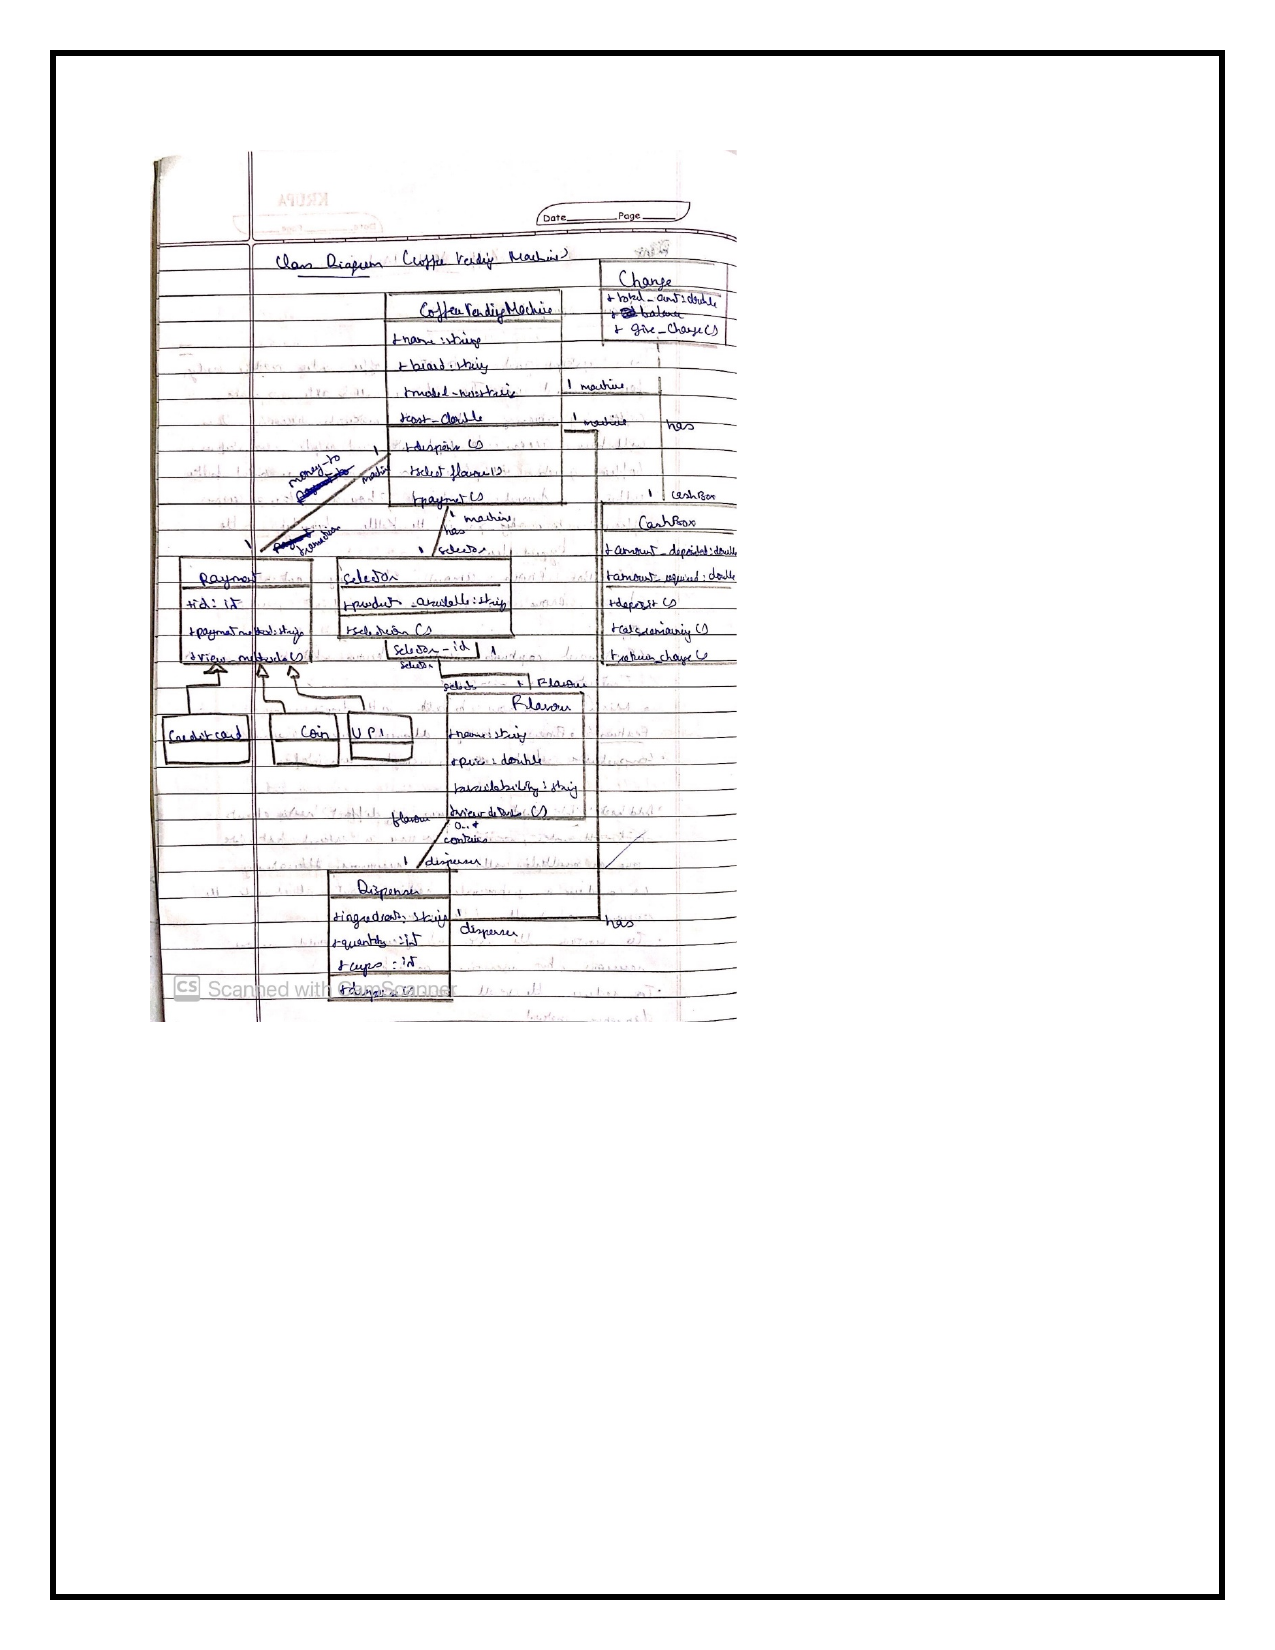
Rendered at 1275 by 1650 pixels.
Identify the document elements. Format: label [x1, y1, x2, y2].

picture [150, 150, 737, 1022]
